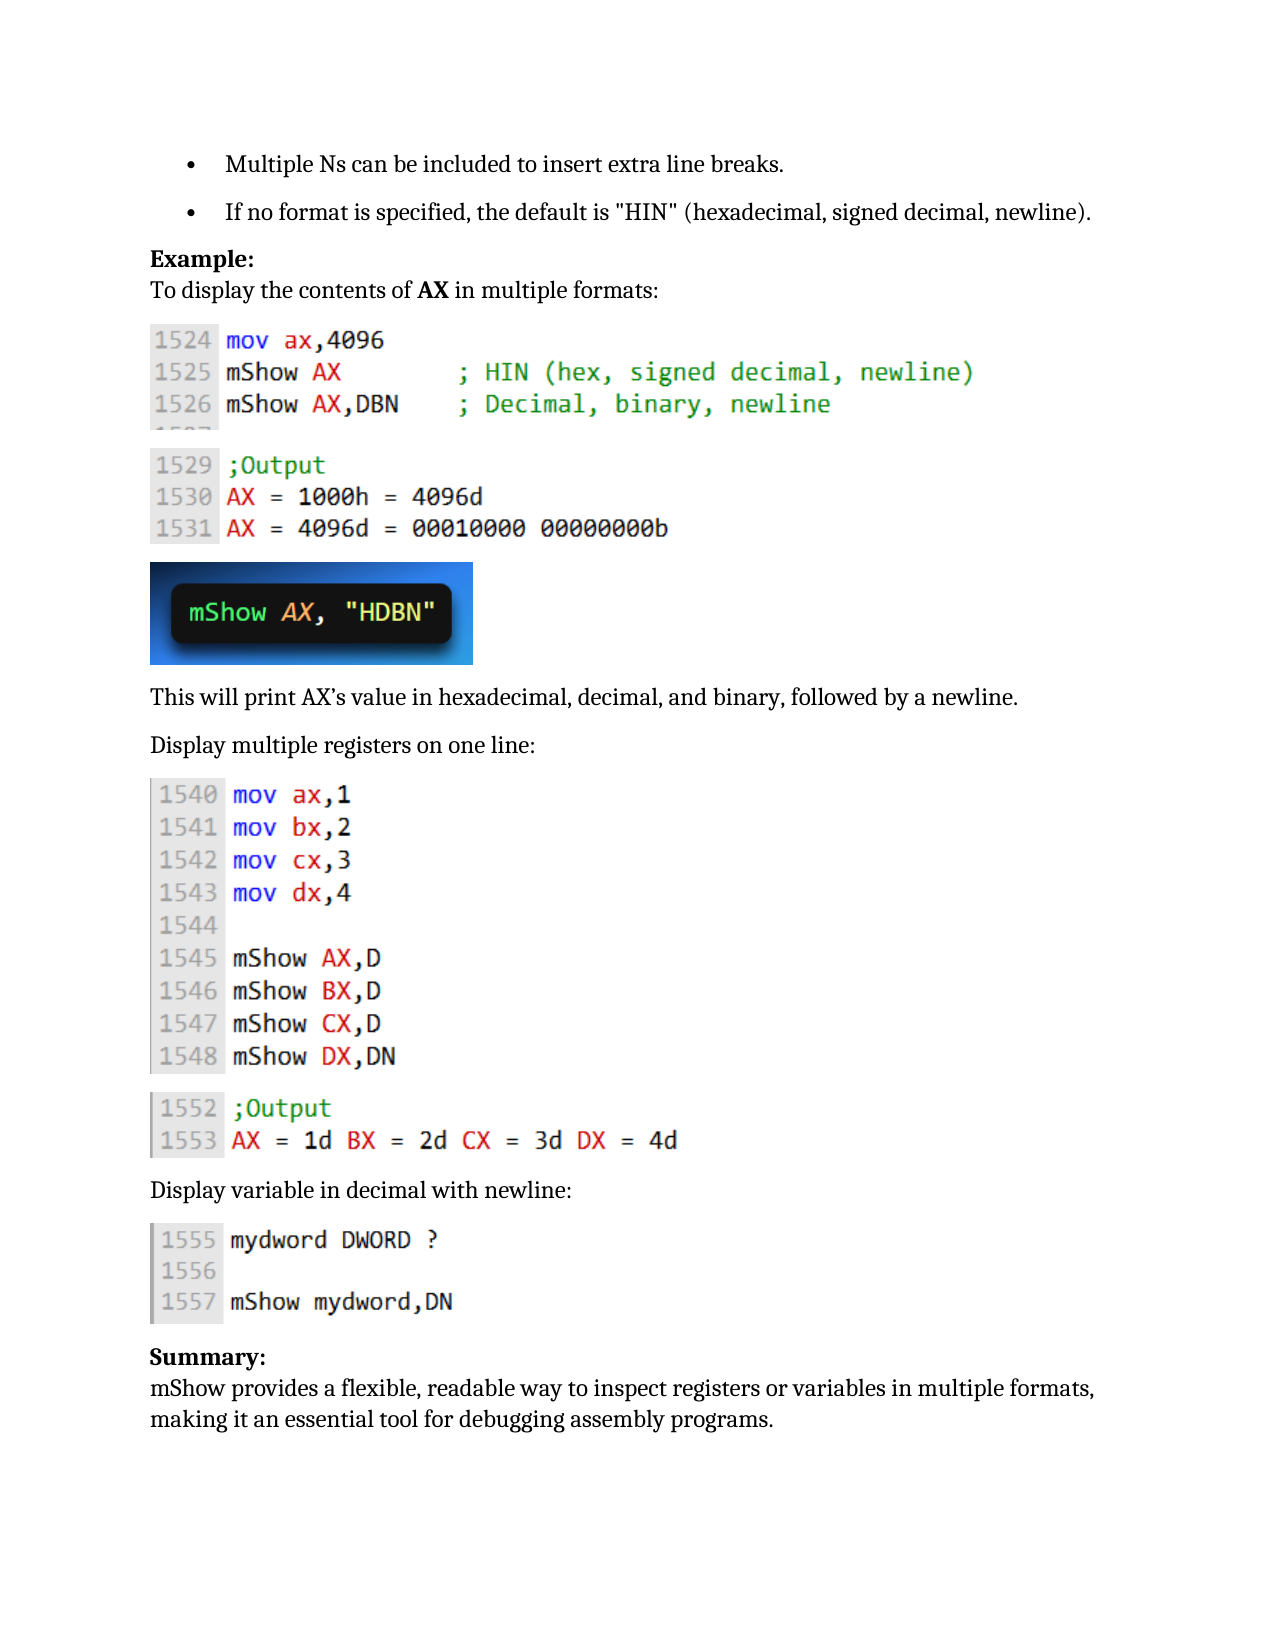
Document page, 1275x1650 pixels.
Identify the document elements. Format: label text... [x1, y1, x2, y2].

picture [150, 1092, 753, 1158]
text Display multiple registers on one line: [150, 731, 1125, 760]
list Multiple Ns can be included to insert extra line breaks. [187, 150, 1125, 179]
text Display variable in decimal with newline: [150, 1176, 1125, 1205]
text Summary: mShow provides a flexible, readable way to inspect registers or variables in multiple formats, making it an essential tool for debugging assembly programs. [150, 1343, 1125, 1434]
list If no format is specified, the default is "HIN" (hexadecimal, signed decimal, newline). [187, 198, 1125, 226]
picture [150, 1223, 613, 1324]
text Example: To display the contents of AX in multiple formats: [150, 245, 1125, 305]
text This will print AX’s value in hexadecimal, decimal, and binary, followed by a newline. [150, 683, 1125, 712]
picture [150, 778, 764, 1074]
picture [150, 562, 473, 665]
picture [150, 324, 997, 430]
picture [150, 448, 783, 544]
